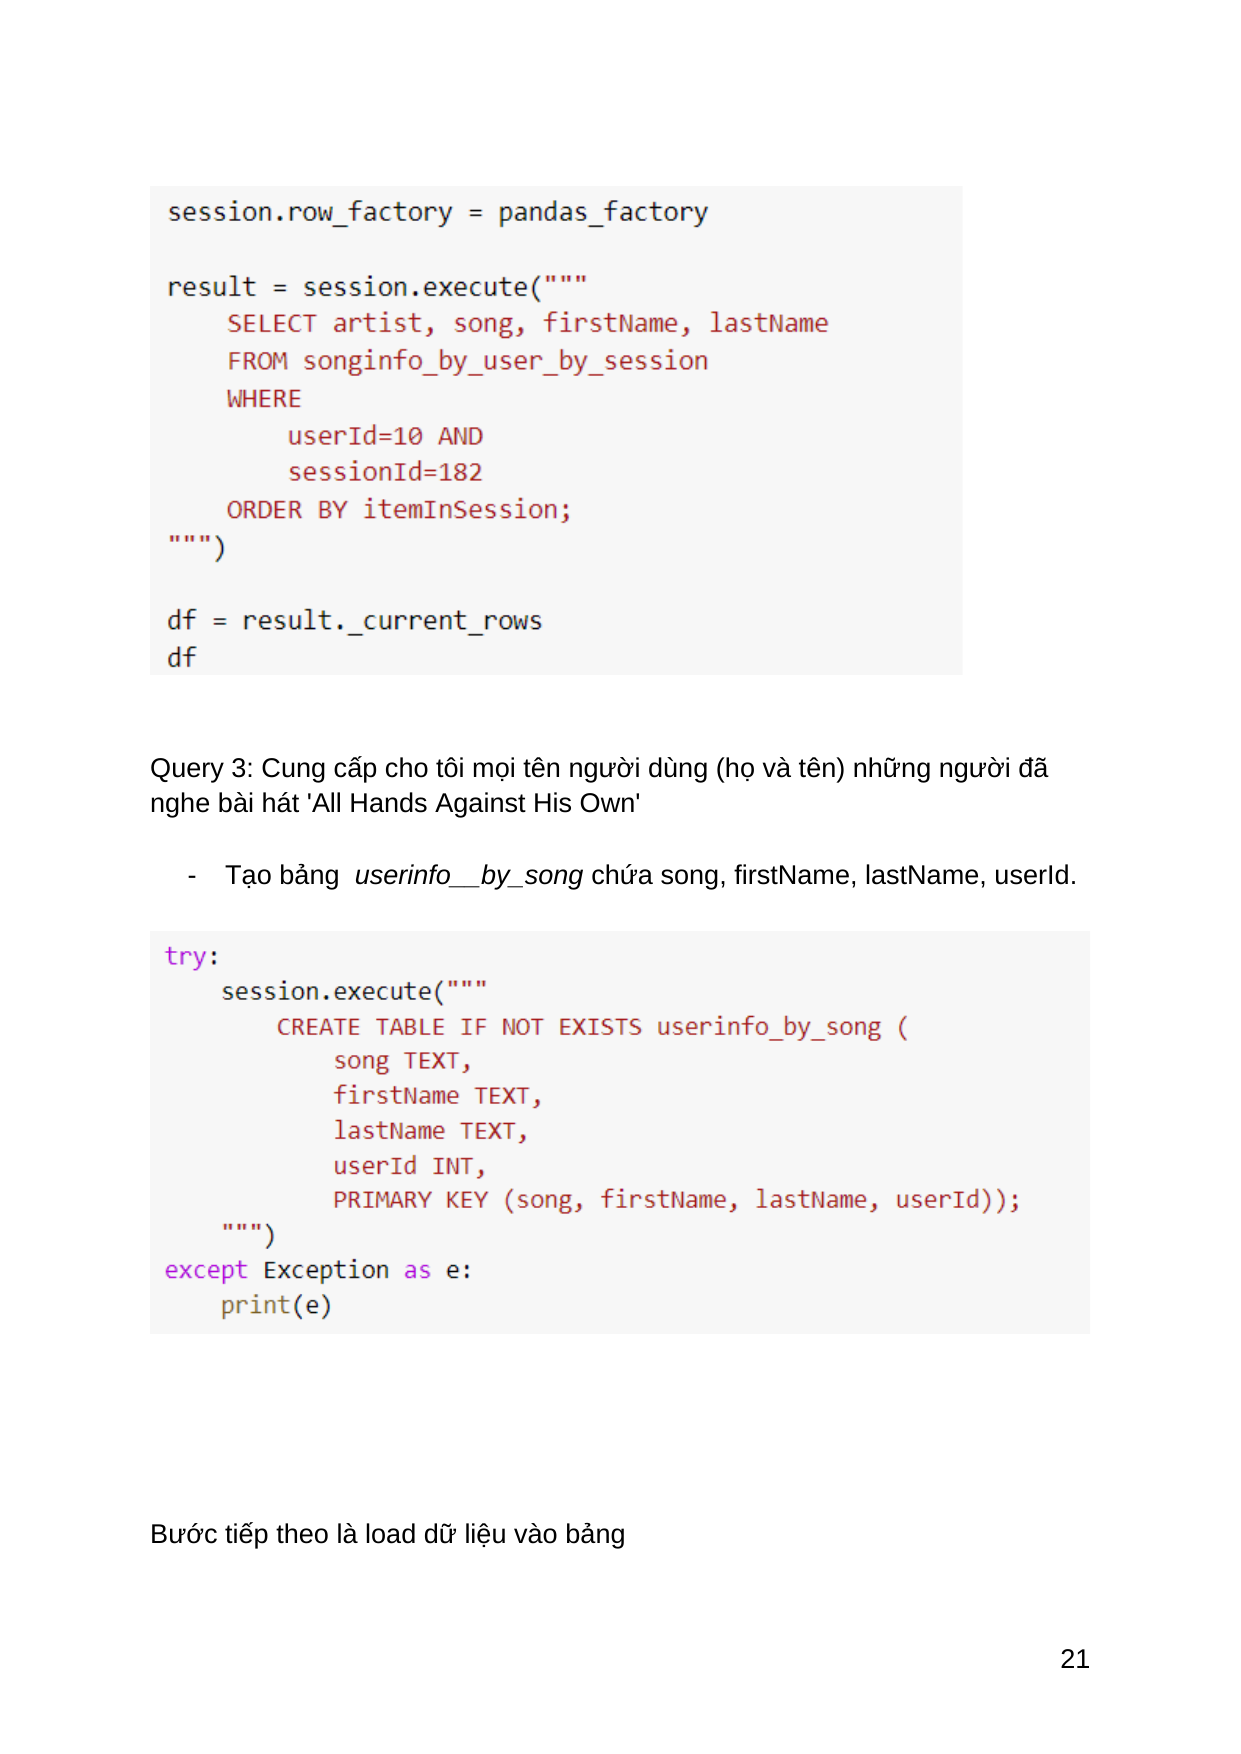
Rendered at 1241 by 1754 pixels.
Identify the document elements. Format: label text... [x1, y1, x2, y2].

picture [150, 186, 963, 675]
list Tạo bảng userinfo__by_song chứa song, firstName, lastName, userId. [187, 859, 1090, 891]
text Bước tiếp theo là load dữ liệu vào bảng [150, 1518, 1090, 1549]
text Query 3: Cung cấp cho tôi mọi tên người dùng (họ và tên) những người đã nghe bài hát 'All Hands Against His Own' [150, 752, 1090, 819]
picture [150, 931, 1091, 1334]
